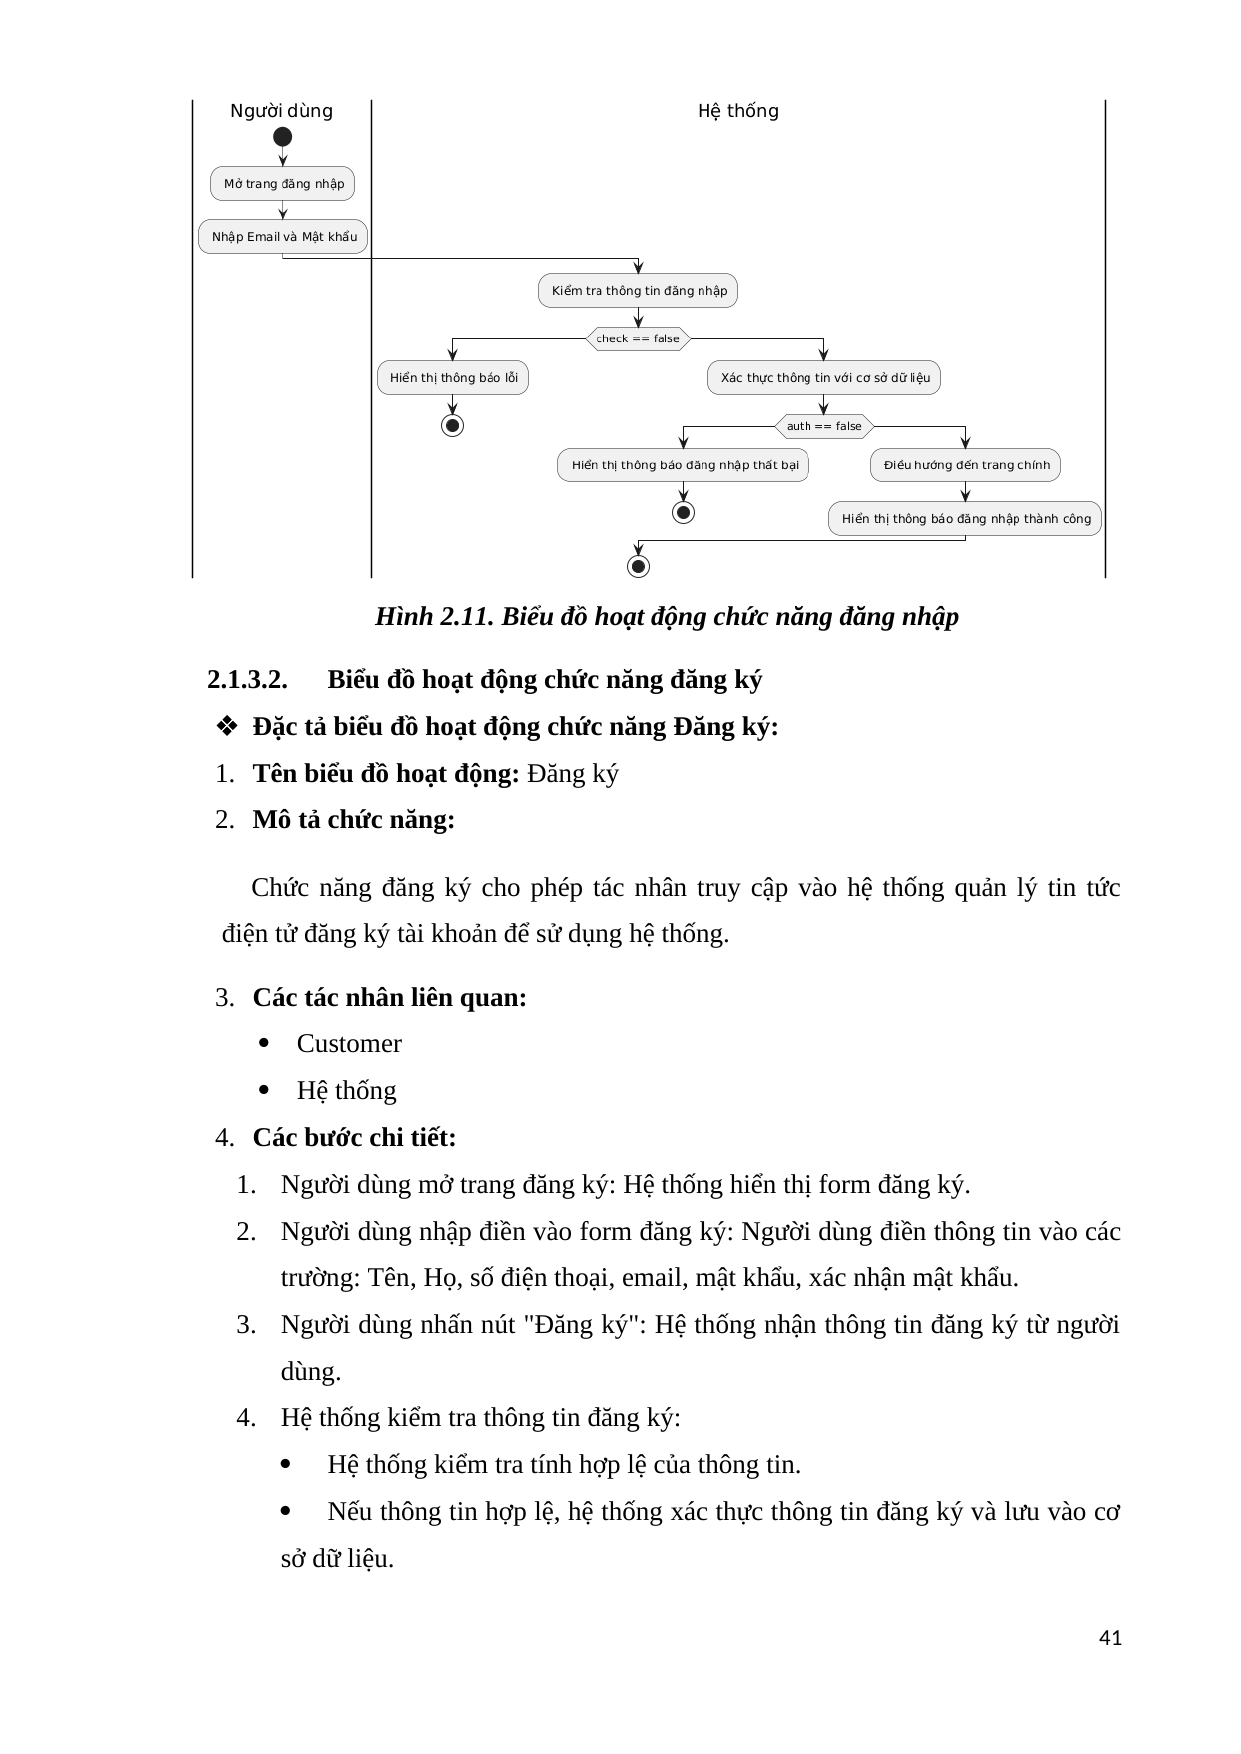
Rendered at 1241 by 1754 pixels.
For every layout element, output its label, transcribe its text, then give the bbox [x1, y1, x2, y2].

list Hệ thống kiểm tra thông tin đăng ký: [236, 1401, 1122, 1432]
list Hệ thống kiểm tra tính hợp lệ của thông tin. [281, 1448, 1122, 1479]
list Customer [259, 1028, 1122, 1059]
list Người dùng mở trang đăng ký: Hệ thống hiển thị form đăng ký. [236, 1168, 1122, 1199]
subtitle Biểu đồ hoạt động chức năng đăng ký [207, 663, 1122, 694]
text Hình 2.11. Biểu đồ hoạt động chức năng đăng nhập [215, 600, 1122, 631]
list Người dùng nhập điền vào form đăng ký: Người dùng điền thông tin vào các trường: Tên, Họ, số điện thoại, email, mật khẩu, xác nhận mật khẩu. [236, 1215, 1122, 1292]
text Chức năng đăng ký cho phép tác nhân truy cập vào hệ thống quản lý tin tức điện tử đăng ký tài khoản để sử dụng hệ thống. [222, 871, 1122, 949]
list Các bước chi tiết: [215, 1121, 1122, 1152]
list Các tác nhân liên quan: [215, 981, 1122, 1012]
list Nếu thông tin hợp lệ, hệ thống xác thực thông tin đăng ký và lưu vào cơ sở dữ liệu. [281, 1495, 1122, 1573]
list Tên biểu đồ hoạt động: Đăng ký [215, 757, 1122, 788]
list Đặc tả biểu đồ hoạt động chức năng Đăng ký: [215, 710, 1122, 741]
list Hệ thống [259, 1074, 1122, 1106]
picture [177, 88, 1123, 587]
list Người dùng nhấn nút "Đăng ký": Hệ thống nhận thông tin đăng ký từ người dùng. [236, 1308, 1122, 1386]
list Mô tả chức năng: [215, 803, 1122, 834]
